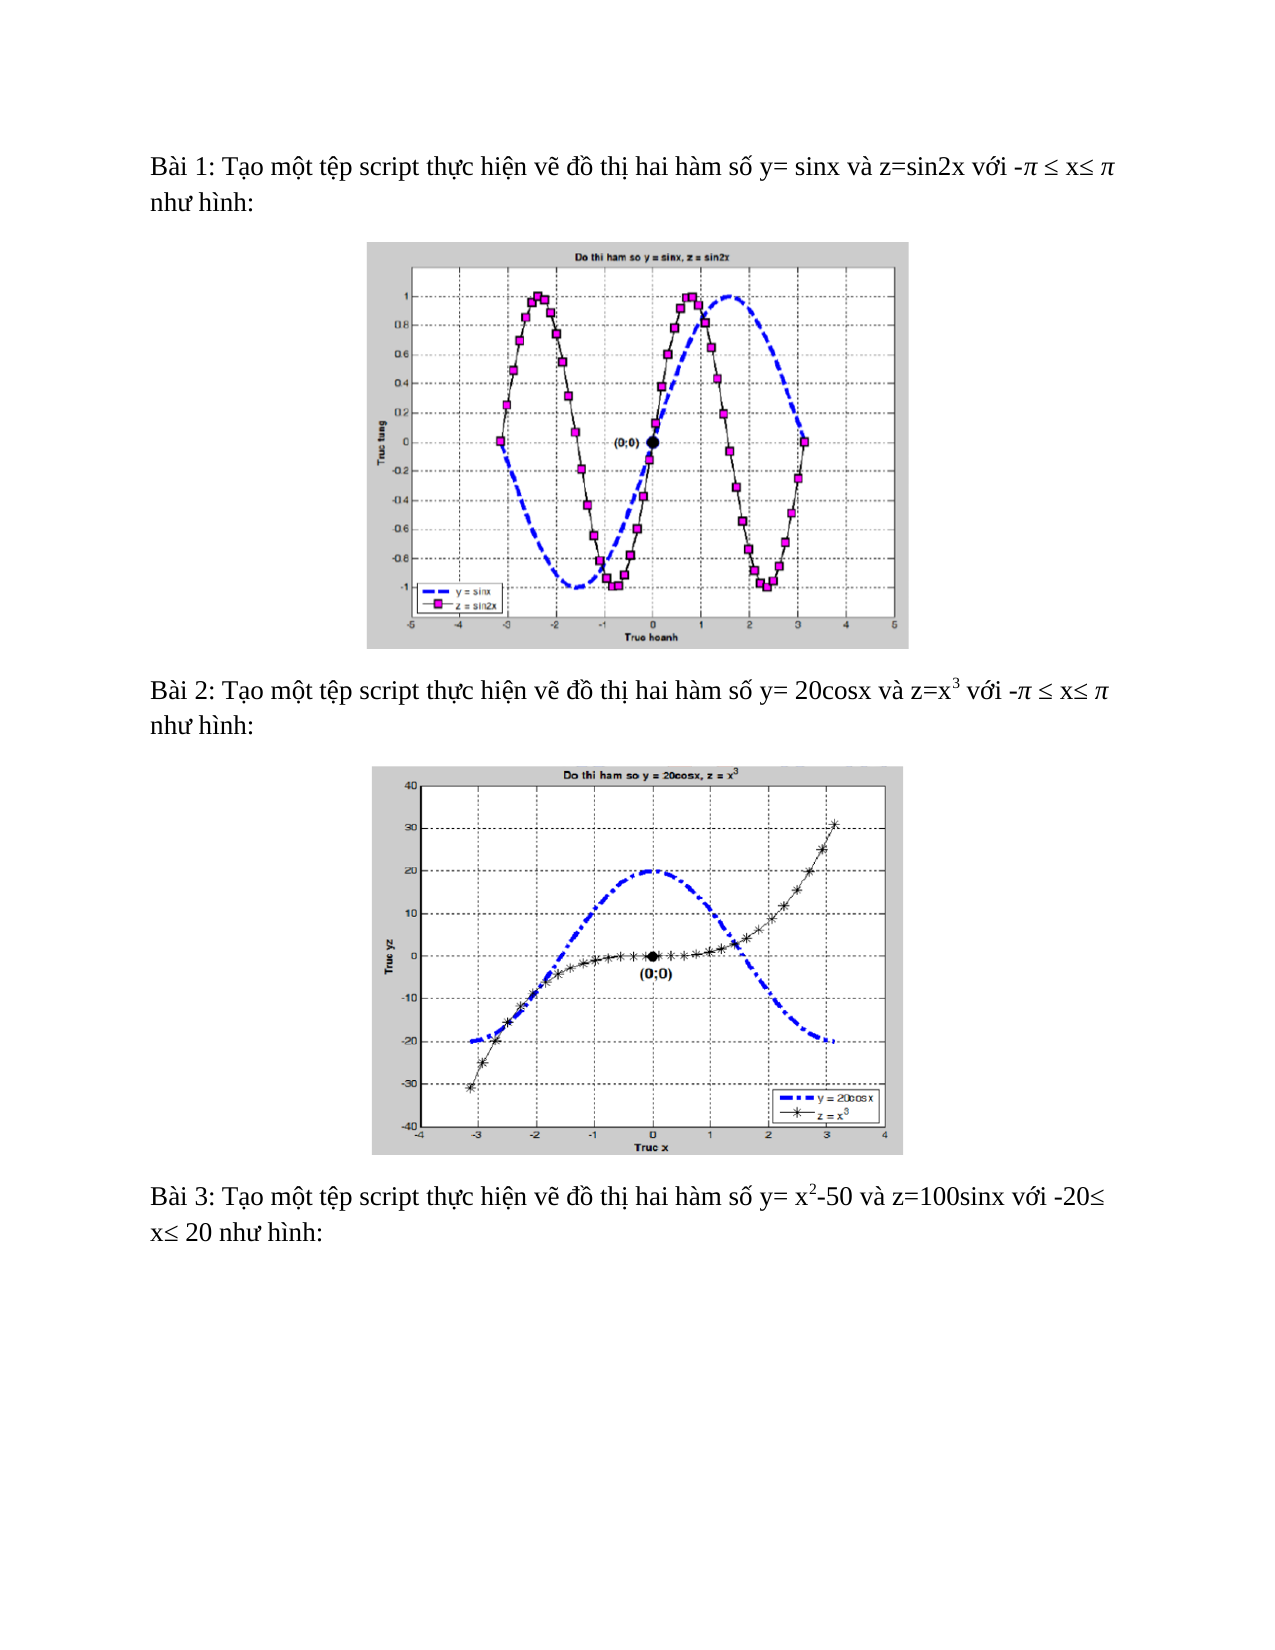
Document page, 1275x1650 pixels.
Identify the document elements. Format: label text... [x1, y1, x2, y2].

picture [366, 242, 909, 649]
text Bài 1: Tạo một tệp script thực hiện vẽ đồ thị hai hàm số y= sinx và z=sin2x với -π ≤ x≤ π như hình: [150, 150, 1125, 217]
text Bài 2: Tạo một tệp script thực hiện vẽ đồ thị hai hàm số y= 20cosx và z=x3 với -π ≤ x≤ π như hình: [150, 674, 1125, 741]
picture [371, 766, 904, 1155]
text Bài 3: Tạo một tệp script thực hiện vẽ đồ thị hai hàm số y= x2-50 và z=100sinx với -20≤ x≤ 20 như hình: [150, 1180, 1125, 1247]
